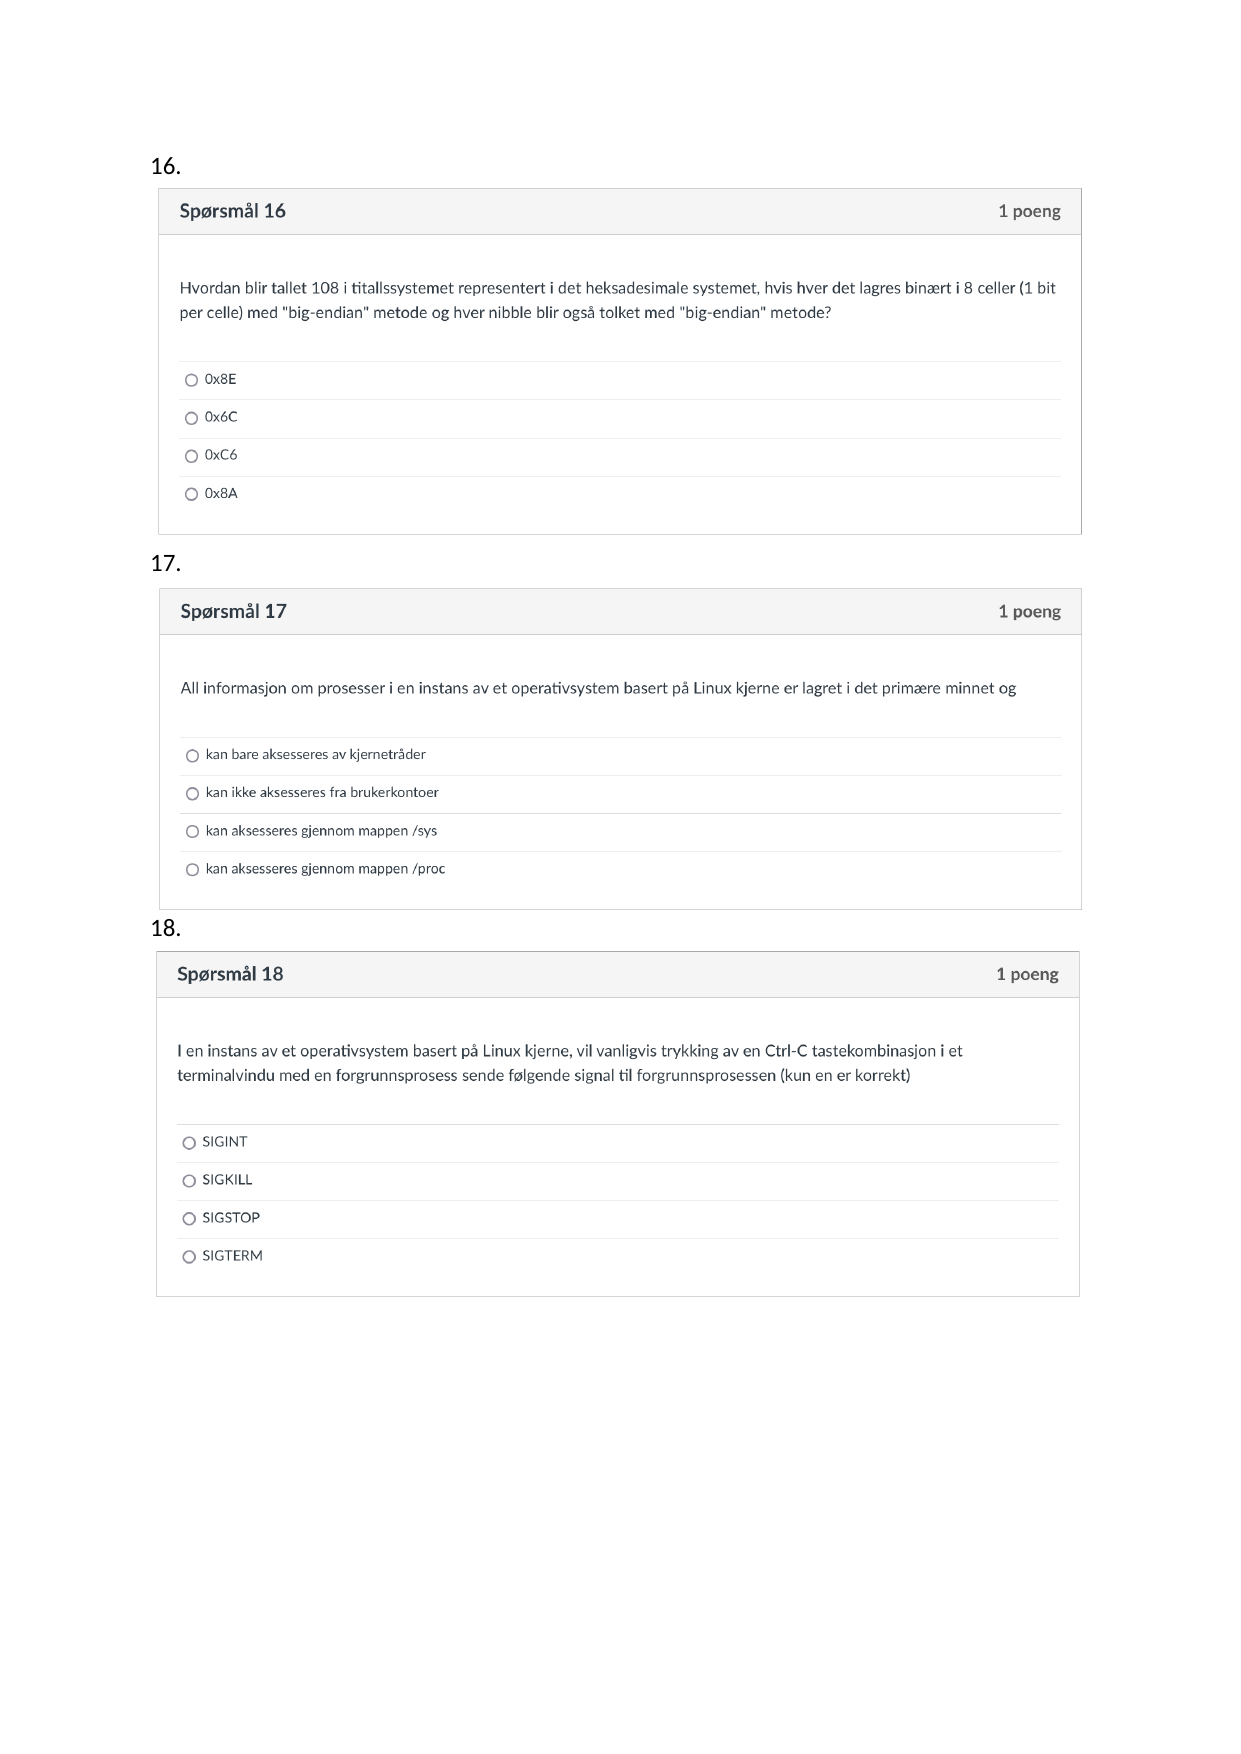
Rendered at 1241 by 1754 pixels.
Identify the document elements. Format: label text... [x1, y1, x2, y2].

picture [150, 577, 1091, 912]
picture [150, 180, 1091, 548]
picture [150, 942, 1091, 1307]
text 16. [150, 150, 1090, 180]
text 17. [150, 548, 1090, 577]
text 18. [150, 912, 1090, 942]
